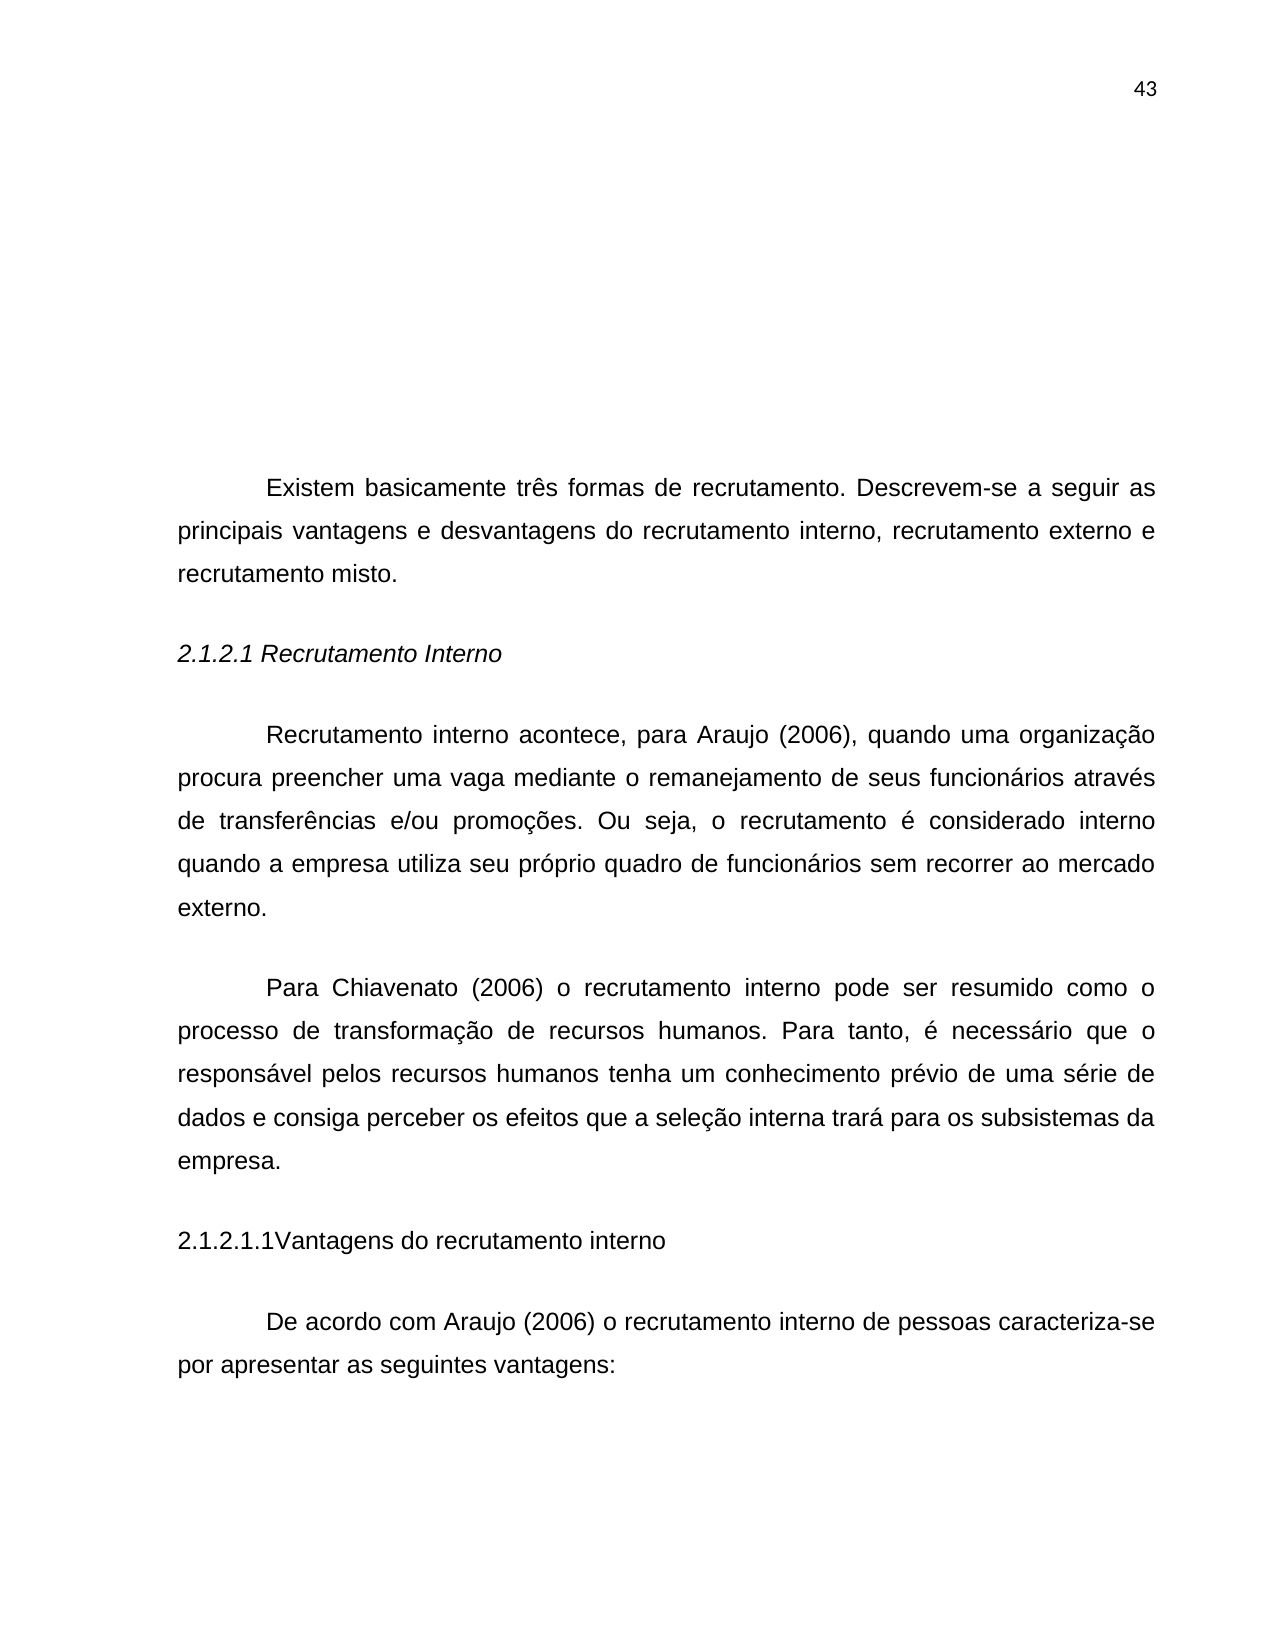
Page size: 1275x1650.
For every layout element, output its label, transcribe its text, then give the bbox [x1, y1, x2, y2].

text De acordo com Araujo (2006) o recrutamento interno de pessoas caracteriza-se por apresentar as seguintes vantagens: [177, 1307, 1157, 1379]
text 2.1.2.1 Recrutamento Interno [177, 639, 1157, 668]
text 2.1.2.1.1Vantagens do recrutamento interno [177, 1226, 1157, 1255]
text Recrutamento interno acontece, para Araujo (2006), quando uma organização procura preencher uma vaga mediante o remanejamento de seus funcionários através de transferências e/ou promoções. Ou seja, o recrutamento é considerado interno quando a empresa utiliza seu próprio quadro de funcionários sem recorrer ao mercado externo. [177, 720, 1157, 921]
text Existem basicamente três formas de recrutamento. Descrevem-se a seguir as principais vantagens e desvantagens do recrutamento interno, recrutamento externo e recrutamento misto. [177, 472, 1157, 587]
text Para Chiavenato (2006) o recrutamento interno pode ser resumido como o processo de transformação de recursos humanos. Para tanto, é necessário que o responsável pelos recursos humanos tenha um conhecimento prévio de uma série de dados e consiga perceber os efeitos que a seleção interna trará para os subsistemas da empresa. [177, 973, 1157, 1174]
